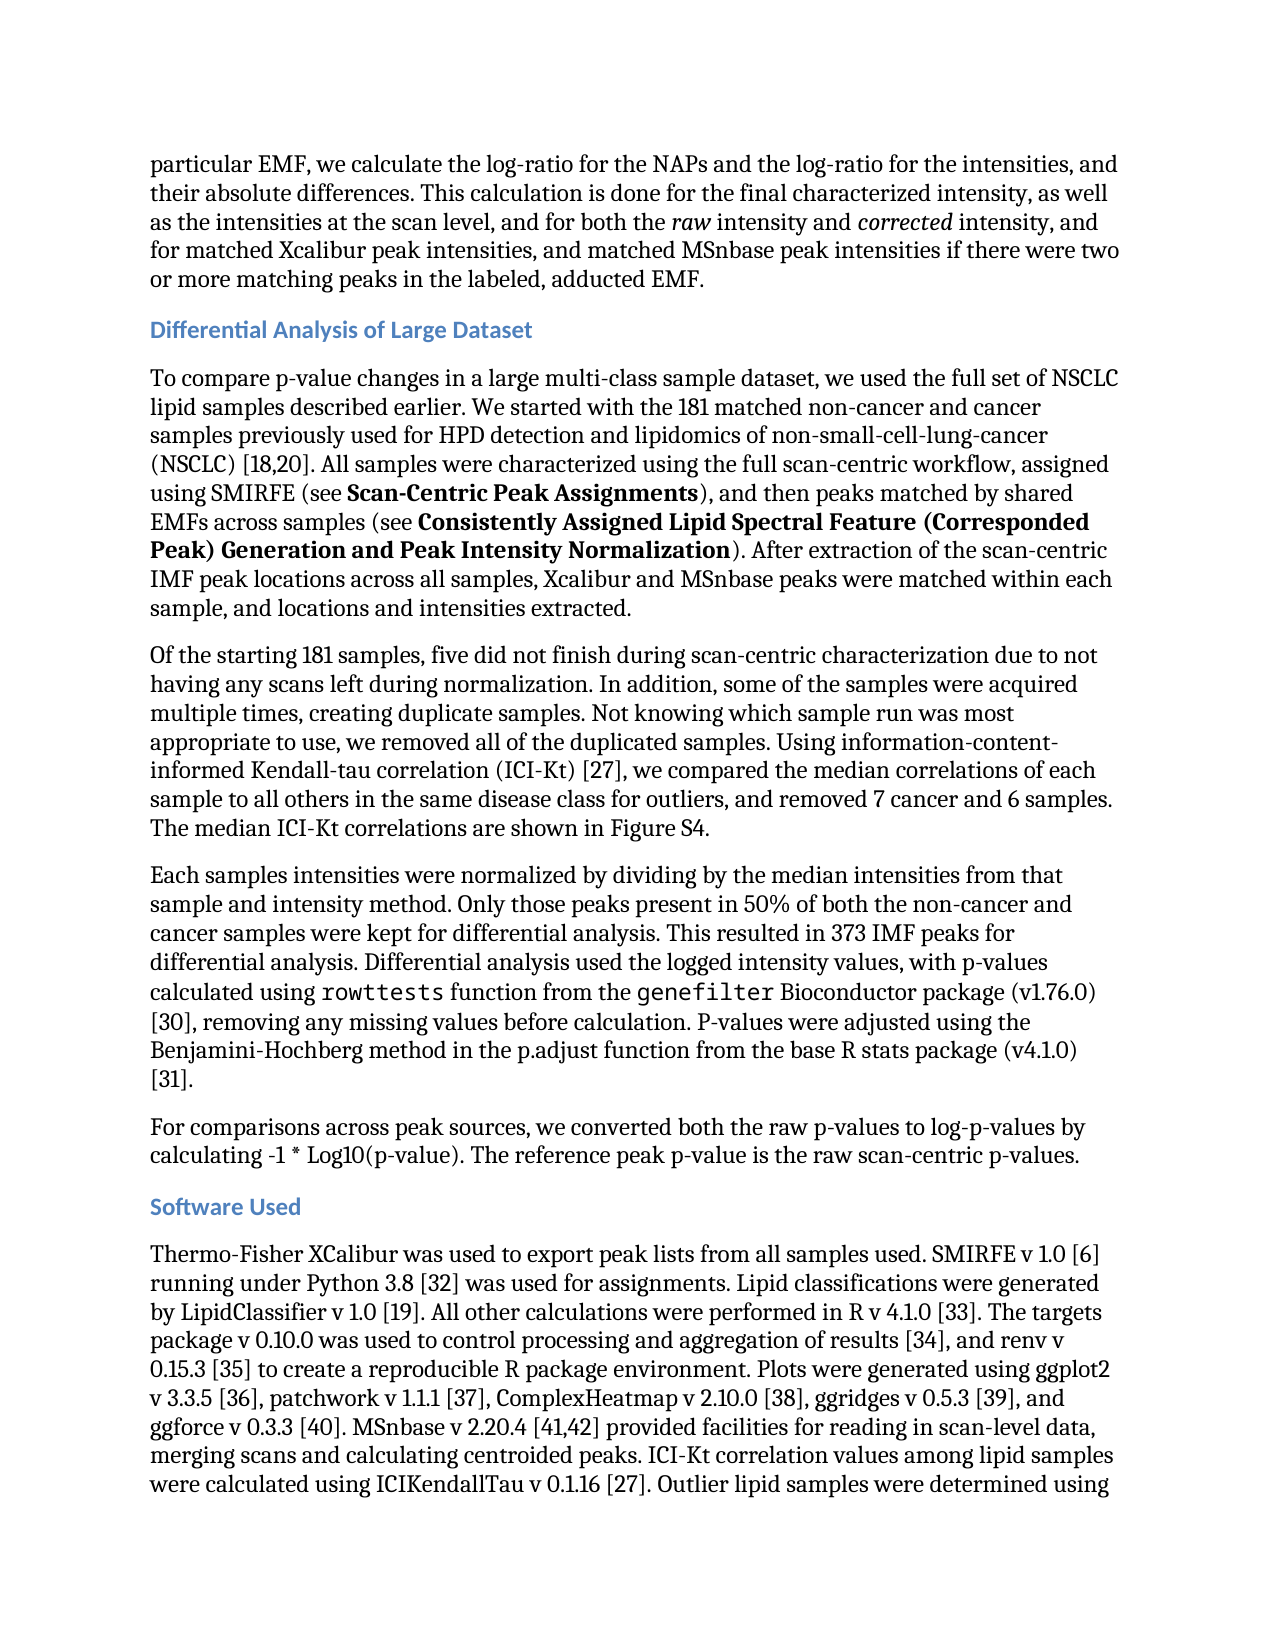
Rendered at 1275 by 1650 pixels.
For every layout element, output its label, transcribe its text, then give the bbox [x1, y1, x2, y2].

text For comparisons across peak sources, we converted both the raw p-values to log-p-values by calculating -1 * Log10(p-value). The reference peak p-value is the raw scan-centric p-values. [150, 1113, 1125, 1170]
text To compare p-value changes in a large multi-class sample dataset, we used the full set of NSCLC lipid samples described earlier. We started with the 181 matched non-cancer and cancer samples previously used for HPD detection and lipidomics of non-small-cell-lung-cancer (NSCLC) [18,20]. All samples were characterized using the full scan-centric workflow, assigned using SMIRFE (see Scan-Centric Peak Assignments), and then peaks matched by shared EMFs across samples (see Consistently Assigned Lipid Spectral Feature (Corresponded Peak) Generation and Peak Intensity Normalization). After extraction of the scan-centric IMF peak locations across all samples, Xcalibur and MSnbase peaks were matched within each sample, and locations and intensities extracted. [150, 364, 1125, 623]
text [150, 1240, 1125, 1499]
text Each samples intensities were normalized by dividing by the median intensities from that sample and intensity method. Only those peaks present in 50% of both the non-cancer and cancer samples were kept for differential analysis. This resulted in 373 IMF peaks for differential analysis. Differential analysis used the logged intensity values, with p-values calculated using rowttests function from the genefilter Bioconductor package (v1.76.0) [30], removing any missing values before calculation. P-values were adjusted using the Benjamini-Hochberg method in the p.adjust function from the base R stats package (v4.1.0) [31]. [150, 861, 1125, 1094]
text Of the starting 181 samples, five did not finish during scan-centric characterization due to not having any scans left during normalization. In addition, some of the samples were acquired multiple times, creating duplicate samples. Not knowing which sample run was most appropriate to use, we removed all of the duplicated samples. Using information-content-informed Kendall-tau correlation (ICI-Kt) [27], we compared the median correlations of each sample to all others in the same disease class for outliers, and removed 7 cancer and 6 samples. The median ICI-Kt correlations are shown in Figure S4. [150, 641, 1125, 843]
subtitle Differential Analysis of Large Dataset [150, 314, 1125, 345]
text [150, 150, 1125, 294]
subtitle Software Used [150, 1191, 1125, 1221]
